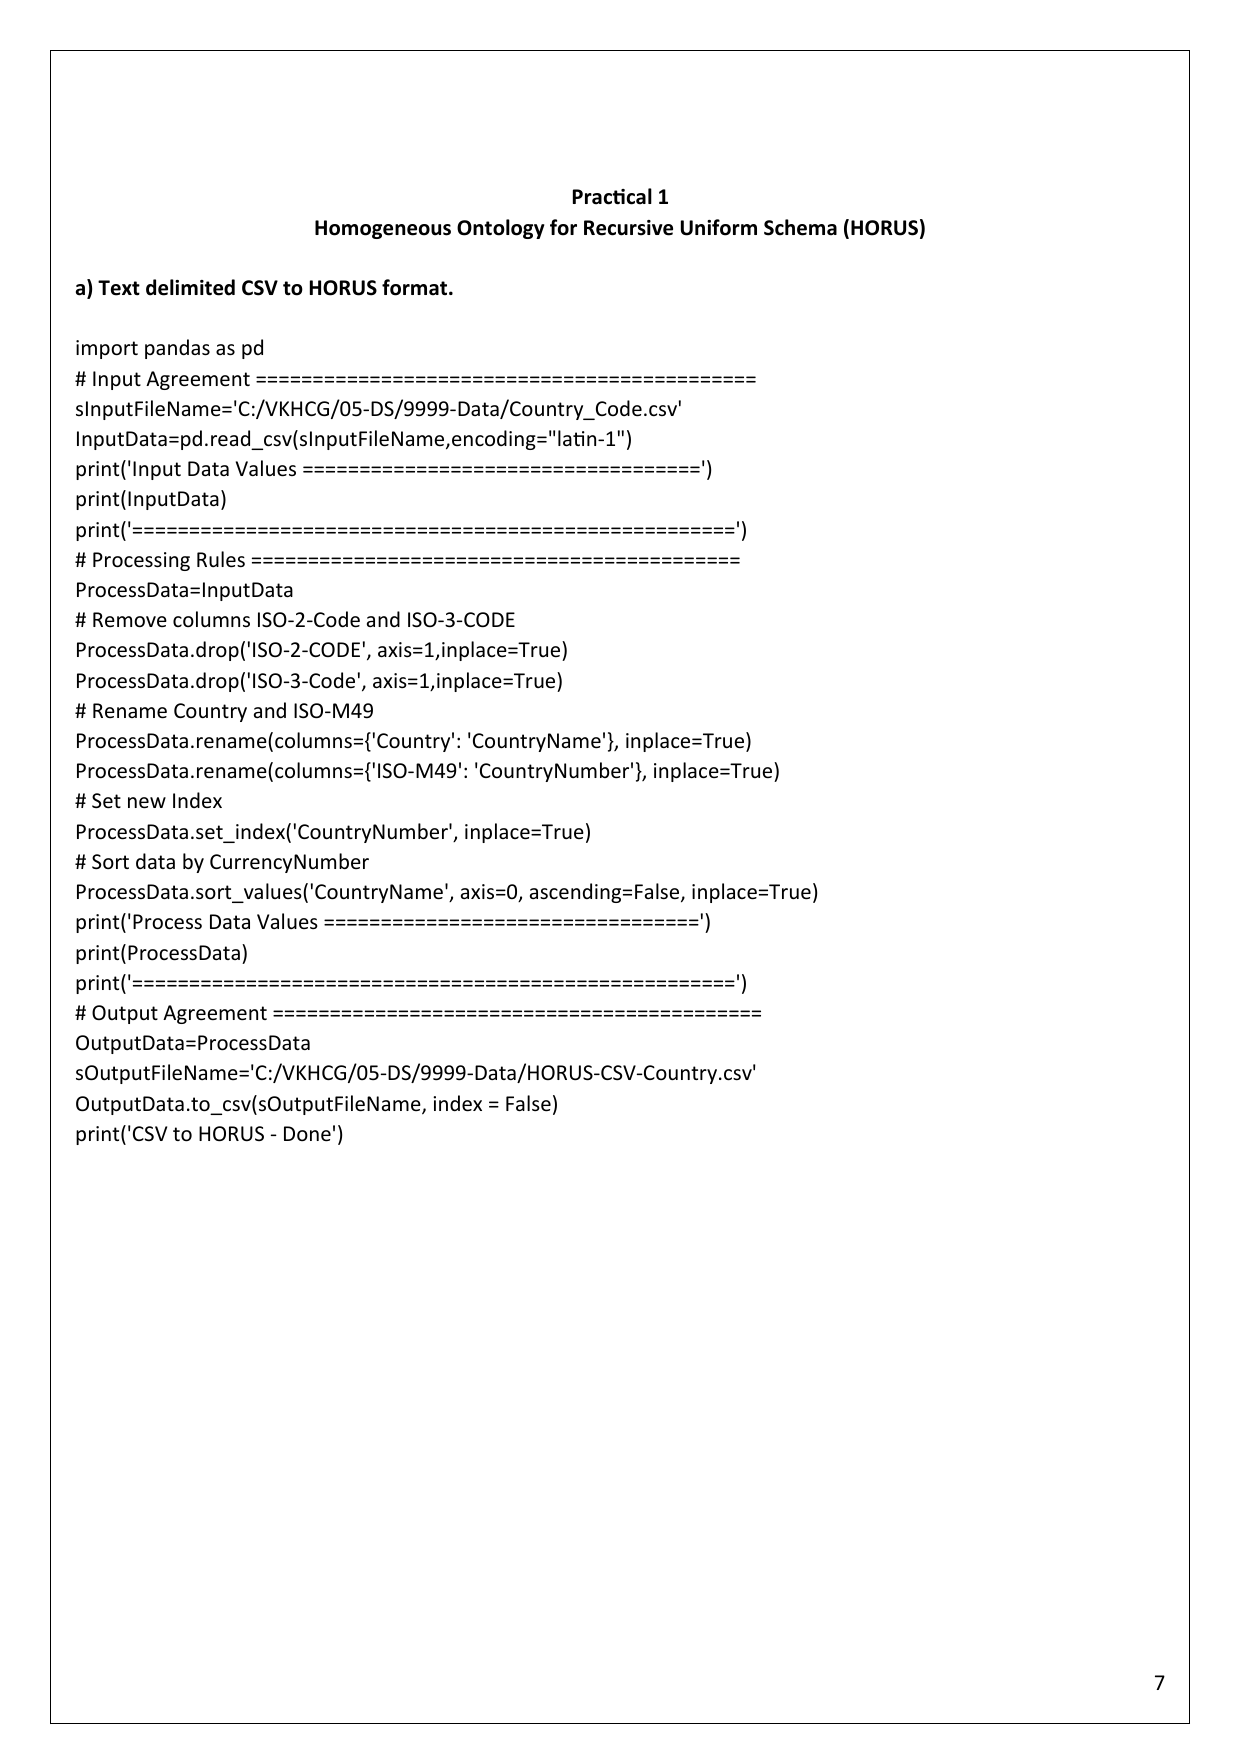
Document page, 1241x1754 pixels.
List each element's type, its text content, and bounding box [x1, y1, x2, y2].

text Practical 1 [75, 182, 1165, 211]
text # Processing Rules =========================================== [75, 545, 1165, 573]
text ProcessData.set_index('CountryNumber', inplace=True) [75, 817, 1165, 845]
text sOutputFileName='C:/VKHCG/05-DS/9999-Data/HORUS-CSV-Country.csv' [75, 1058, 1165, 1087]
text # Set new Index [75, 787, 1165, 815]
text ProcessData=InputData [75, 575, 1165, 603]
text # Remove columns ISO-2-Code and ISO-3-CODE [75, 605, 1165, 633]
text OutputData=ProcessData [75, 1028, 1165, 1056]
text # Input Agreement ============================================ [75, 364, 1165, 392]
text ProcessData.sort_values('CountryName', axis=0, ascending=False, inplace=True) [75, 877, 1165, 905]
text sInputFileName='C:/VKHCG/05-DS/9999-Data/Country_Code.csv' [75, 394, 1165, 422]
text print('=====================================================') [75, 968, 1165, 996]
text print('Process Data Values =================================') [75, 907, 1165, 936]
text ProcessData.rename(columns={'Country': 'CountryName'}, inplace=True) [75, 726, 1165, 754]
text import pandas as pd [75, 333, 1165, 362]
text ProcessData.drop('ISO-3-Code', axis=1,inplace=True) [75, 666, 1165, 694]
text # Sort data by CurrencyNumber [75, 847, 1165, 875]
text ProcessData.drop('ISO-2-CODE', axis=1,inplace=True) [75, 636, 1165, 664]
text # Output Agreement =========================================== [75, 998, 1165, 1026]
text ProcessData.rename(columns={'ISO-M49': 'CountryNumber'}, inplace=True) [75, 756, 1165, 784]
text print(ProcessData) [75, 938, 1165, 966]
text # Rename Country and ISO-M49 [75, 696, 1165, 724]
text print(InputData) [75, 484, 1165, 513]
text InputData=pd.read_csv(sInputFileName,encoding="latin-1") [75, 424, 1165, 452]
text print('=====================================================') [75, 515, 1165, 543]
text print('CSV to HORUS - Done') [75, 1119, 1165, 1147]
text print('Input Data Values ===================================') [75, 454, 1165, 482]
text Homogeneous Ontology for Recursive Uniform Schema (HORUS) [75, 213, 1165, 241]
text a) Text delimited CSV to HORUS format. [75, 273, 1165, 301]
text OutputData.to_csv(sOutputFileName, index = False) [75, 1089, 1165, 1117]
